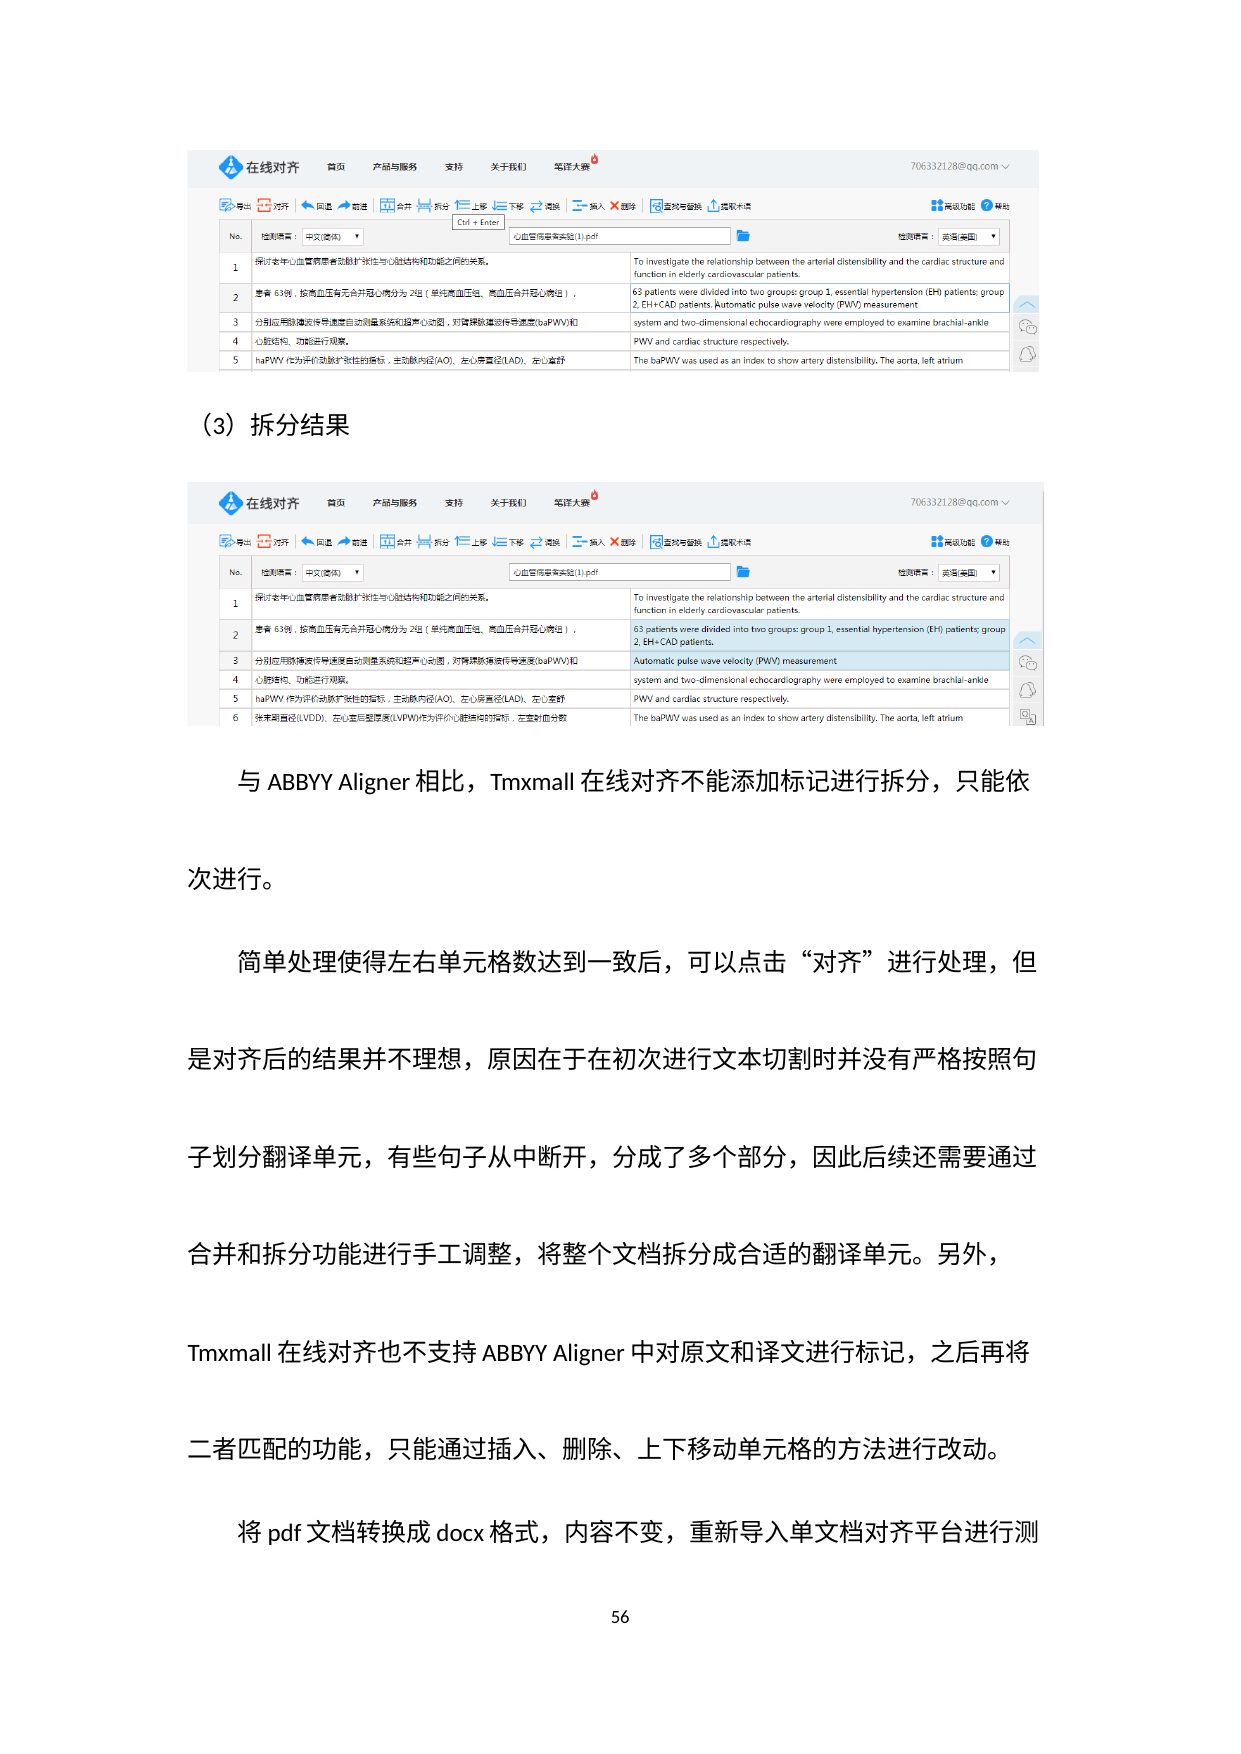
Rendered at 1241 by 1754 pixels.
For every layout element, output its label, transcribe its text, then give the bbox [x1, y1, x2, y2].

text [187, 1498, 1053, 1563]
picture [187, 150, 1039, 372]
text 简单处理使得左右单元格数达到一致后，可以点击“对齐”进行处理，但是对齐后的结果并不理想，原因在于在初次进行文本切割时并没有严格按照句子划分翻译单元，有些句子从中断开，分成了多个部分，因此后续还需要通过合并和拆分功能进行手工调整，将整个文档拆分成合适的翻译单元。另外，Tmxmall在线对齐也不支持ABBYY Aligner中对原文和译文进行标记，之后再将二者匹配的功能，只能通过插入、删除、上下移动单元格的方法进行改动。 [187, 928, 1053, 1480]
text 与ABBYY Aligner相比，Tmxmall在线对齐不能添加标记进行拆分，只能依次进行。 [187, 747, 1053, 910]
list 拆分结果 [187, 391, 1053, 456]
picture [187, 482, 1044, 726]
